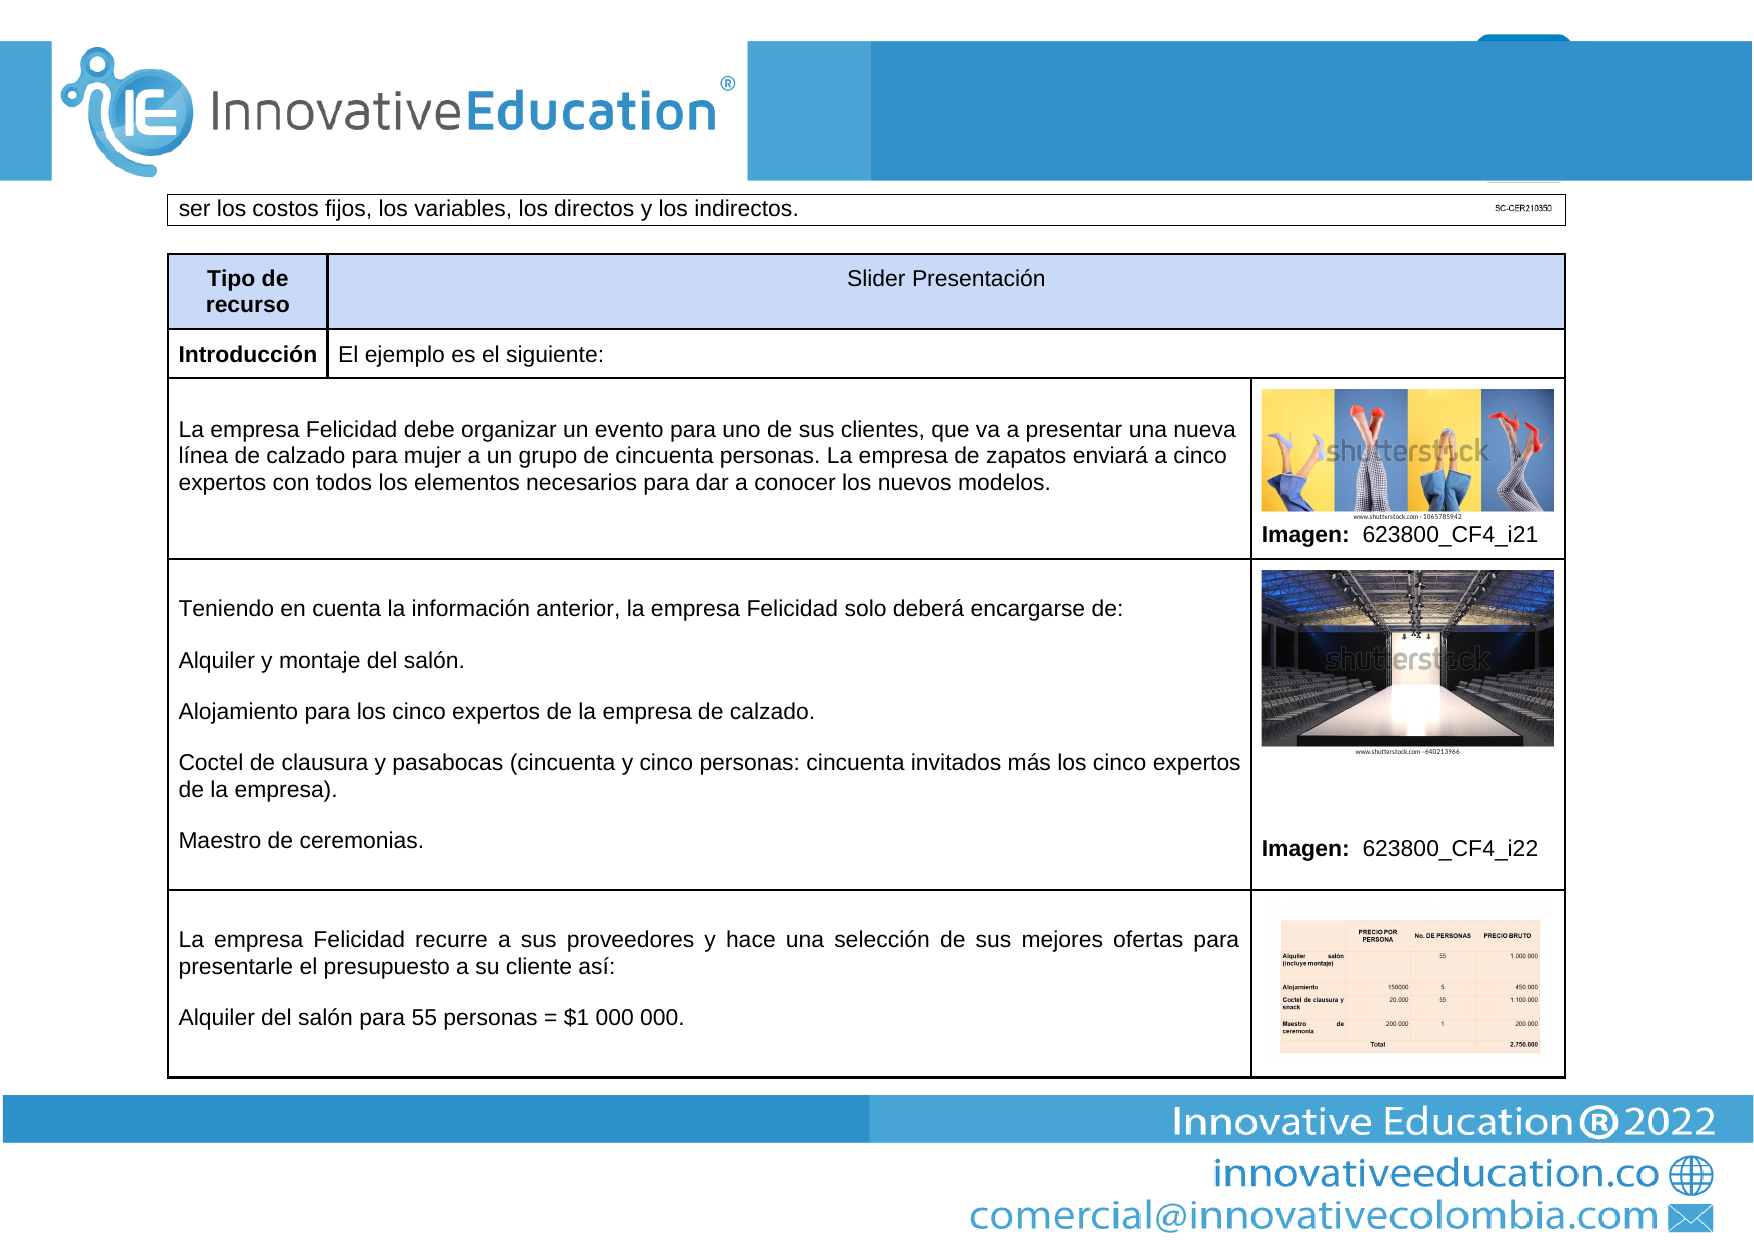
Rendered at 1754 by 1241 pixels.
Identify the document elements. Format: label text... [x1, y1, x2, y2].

picture [1261, 389, 1554, 521]
table_header Tipo de recurso [169, 255, 326, 328]
table_cell Imagen: 623800_CF4_i21 [1252, 379, 1564, 558]
table_cell Imagen: 623800_CF4_i22 [1252, 560, 1564, 889]
table_header Slider Presentación [329, 255, 1564, 328]
table_cell Teniendo en cuenta la información anterior, la empresa Felicidad solo deberá encargarse de: Alquiler y montaje del salón. Alojamiento para los cinco expertos de la empresa de calzado. Coctel de clausura y pasabocas (cincuenta y cinco personas: cincuenta invitados más los cinco expertos de la empresa). Maestro de ceremonias. [169, 560, 1250, 889]
table_cell La empresa Felicidad debe organizar un evento para uno de sus clientes, que va a presentar una nueva línea de calzado para mujer a un grupo de cincuenta personas. La empresa de zapatos enviará a cinco expertos con todos los elementos necesarios para dar a conocer los nuevos modelos. [169, 379, 1250, 558]
table_cell Introducción [169, 330, 326, 377]
table_cell El ejemplo es el siguiente: [329, 330, 1564, 377]
picture [1261, 901, 1554, 1066]
table_cell Imagen: 623800_CF4_i23 [1252, 891, 1564, 1076]
picture [0, 28, 1752, 214]
picture [1261, 570, 1554, 756]
picture [2, 1093, 1754, 1239]
